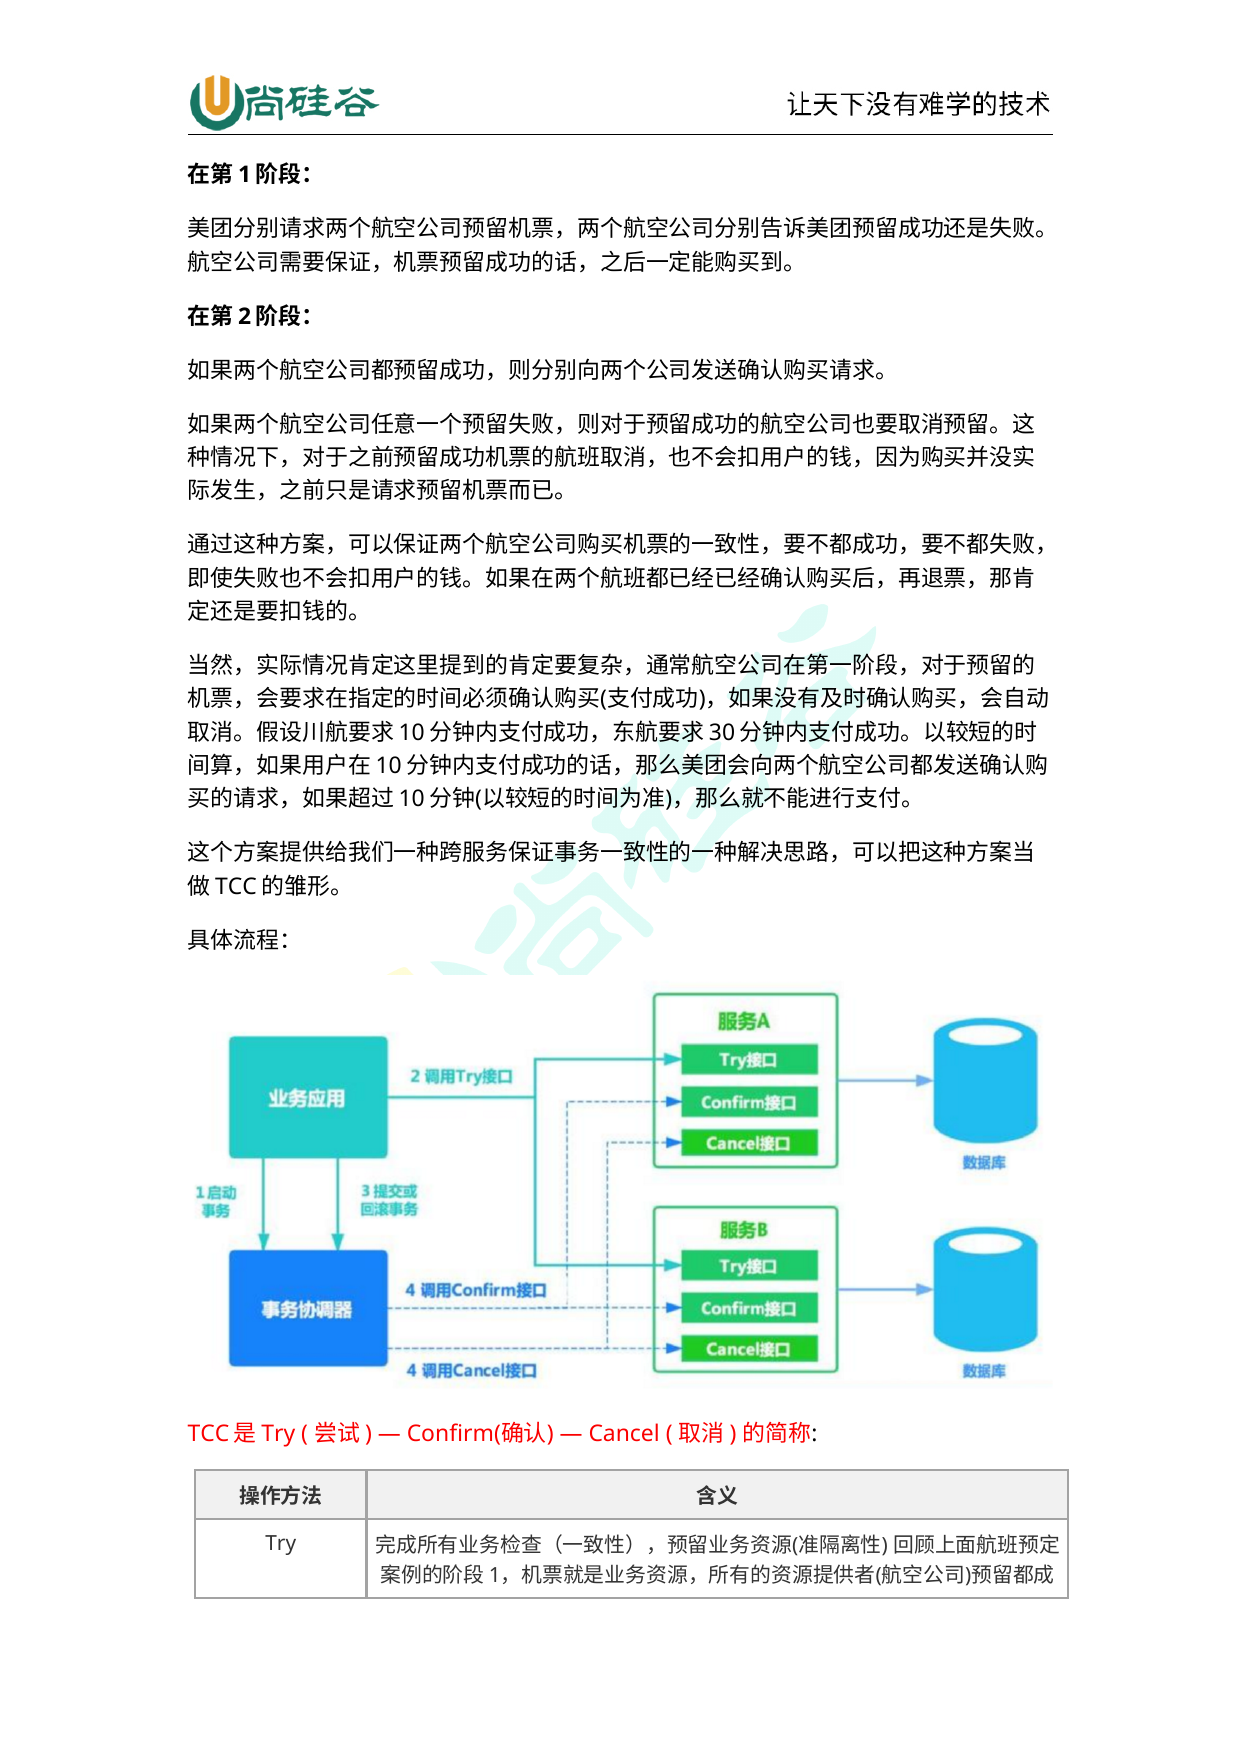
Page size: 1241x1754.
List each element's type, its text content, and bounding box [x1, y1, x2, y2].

text 在第2阶段： [187, 298, 1053, 331]
text TCC是Try ( 尝试 ) — Confirm(确认) — Cancel ( 取消 ) 的简称: [187, 1415, 1053, 1448]
table_header 含义 [368, 1471, 1067, 1518]
text ​美团分别请求两个航空公司预留机票，两个航空公司分别告诉美团预留成功还是失败。航空公司需要保证，机票预留成功的话，之后一定能购买到。 [187, 210, 1053, 277]
table_cell Try [196, 1520, 365, 1597]
text 在第1阶段： [187, 156, 1053, 189]
text 具体流程： [187, 922, 1053, 955]
text ​如果两个航空公司任意一个预留失败，则对于预留成功的航空公司也要取消预留。这种情况下，对于之前预留成功机票的航班取消，也不会扣用户的钱，因为购买并没实际发生，之前只是请求预留机票而已。 [187, 406, 1053, 506]
picture [187, 73, 1053, 132]
text ​当然，实际情况肯定这里提到的肯定要复杂，通常航空公司在第一阶段，对于预留的机票，会要求在指定的时间必须确认购买(支付成功)，如果没有及时确认购买，会自动取消。假设川航要求10分钟内支付成功，东航要求30分钟内支付成功。以较短的时间算，如果用户在10分钟内支付成功的话，那么美团会向两个航空公司都发送确认购买的请求，如果超过10分钟(以较短的时间为准)，那么就不能进行支付。 [187, 647, 1053, 813]
text ​如果两个航空公司都预留成功，则分别向两个公司发送确认购买请求。 [187, 352, 1053, 385]
text ​通过这种方案，可以保证两个航空公司购买机票的一致性，要不都成功，要不都失败，即使失败也不会扣用户的钱。如果在两个航班都已经已经确认购买后，再退票，那肯定还是要扣钱的。 [187, 526, 1053, 626]
text ​这个方案提供给我们一种跨服务保证事务一致性的一种解决思路，可以把这种方案当做TCC的雏形。 [187, 834, 1053, 901]
table_header 操作方法 [196, 1471, 365, 1518]
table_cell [368, 1520, 1067, 1597]
picture [187, 975, 1053, 1394]
